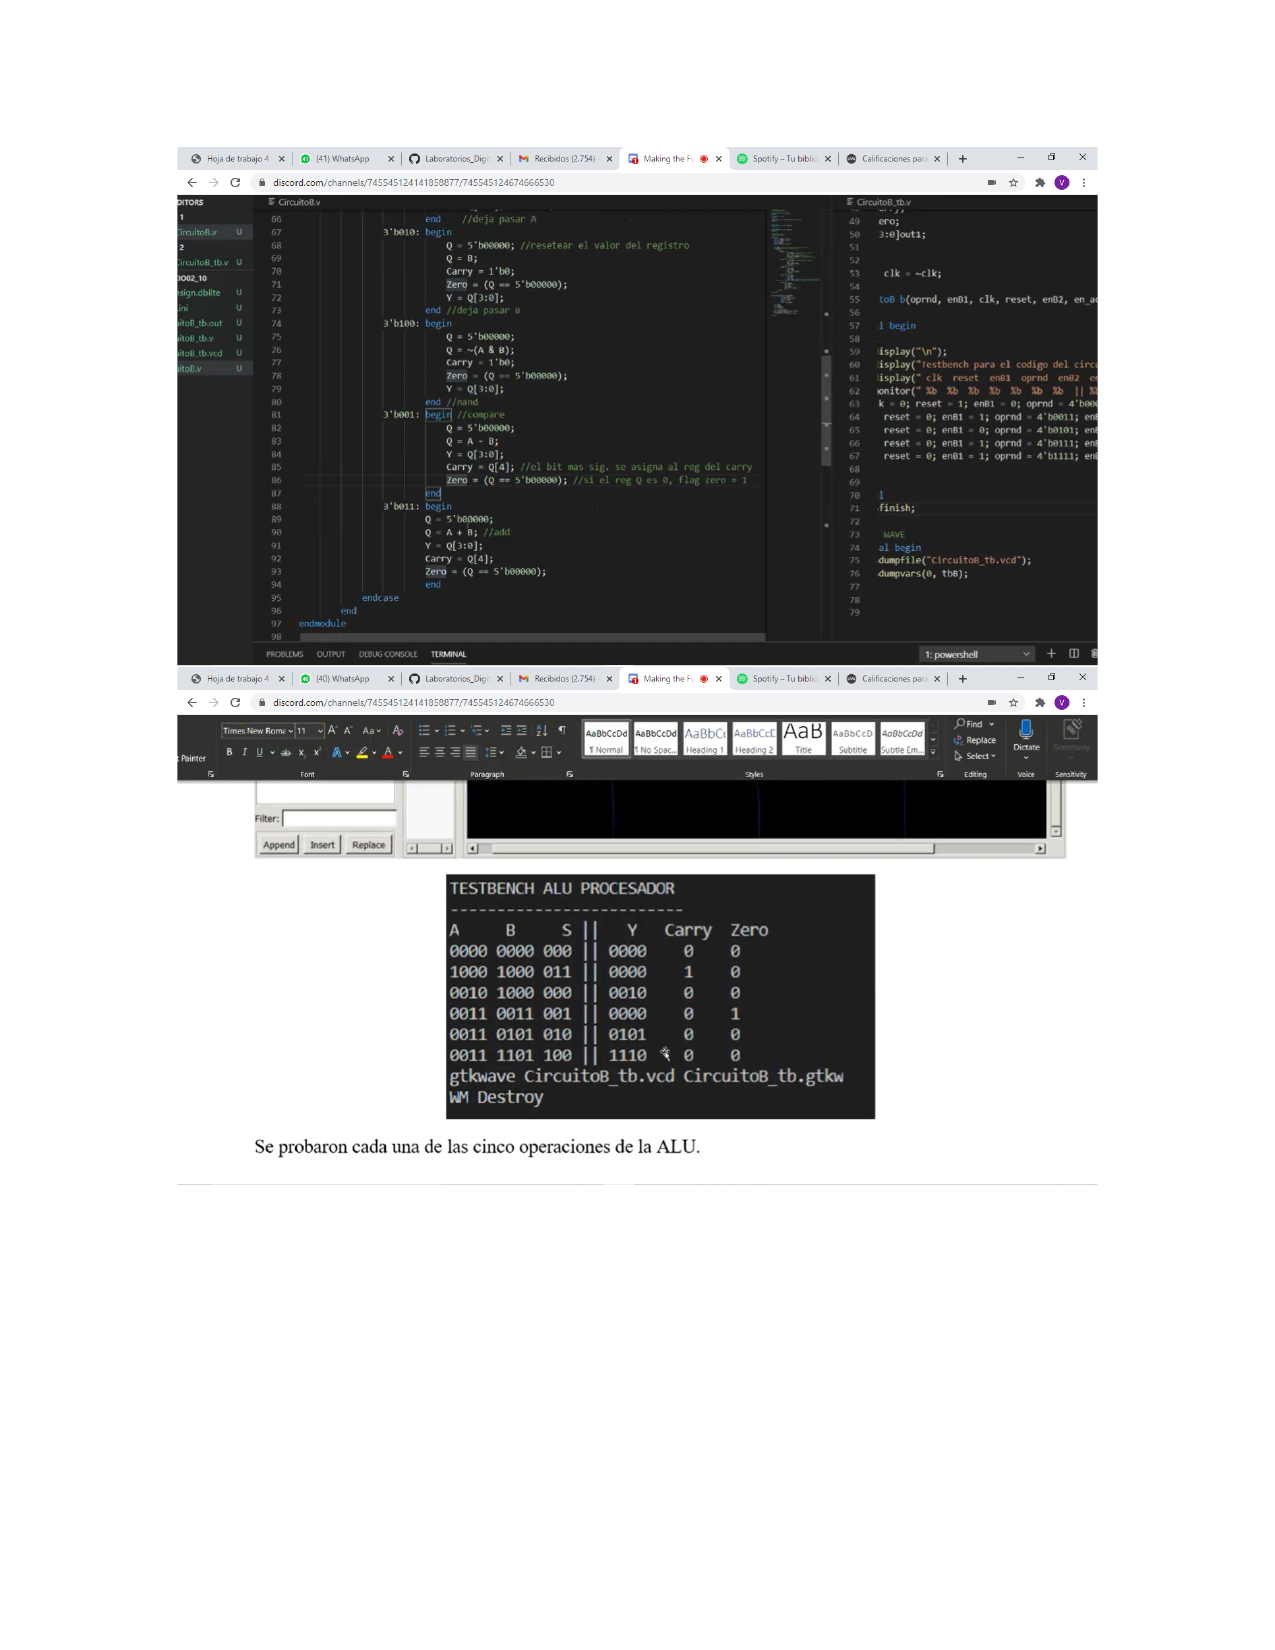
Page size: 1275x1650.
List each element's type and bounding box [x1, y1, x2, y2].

picture [177, 147, 1098, 666]
picture [177, 667, 1098, 1185]
